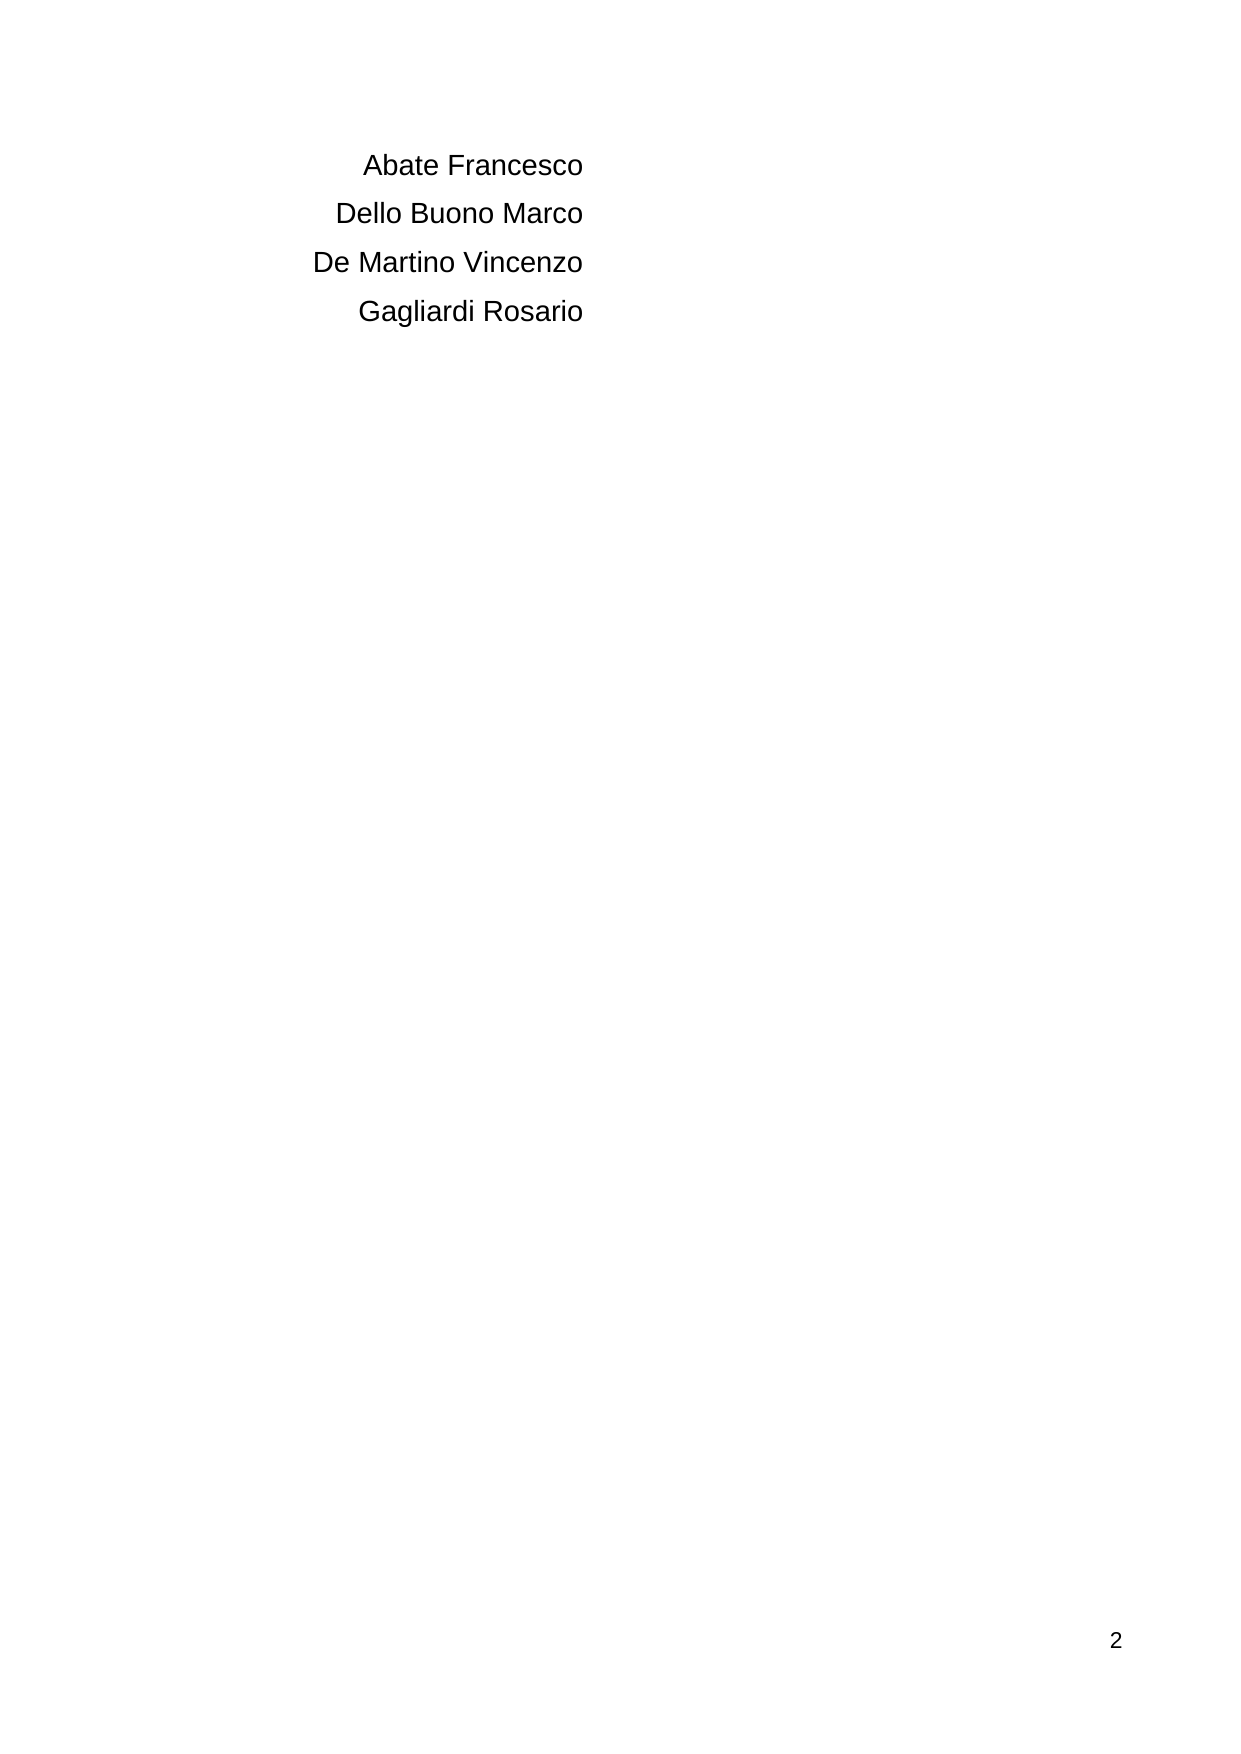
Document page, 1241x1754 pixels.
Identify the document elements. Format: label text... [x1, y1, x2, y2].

text De Martino Vincenzo [118, 245, 583, 278]
text Gagliardi Rosario [118, 293, 583, 327]
text Dello Buono Marco [118, 196, 583, 230]
text Abate Francesco [118, 148, 583, 181]
